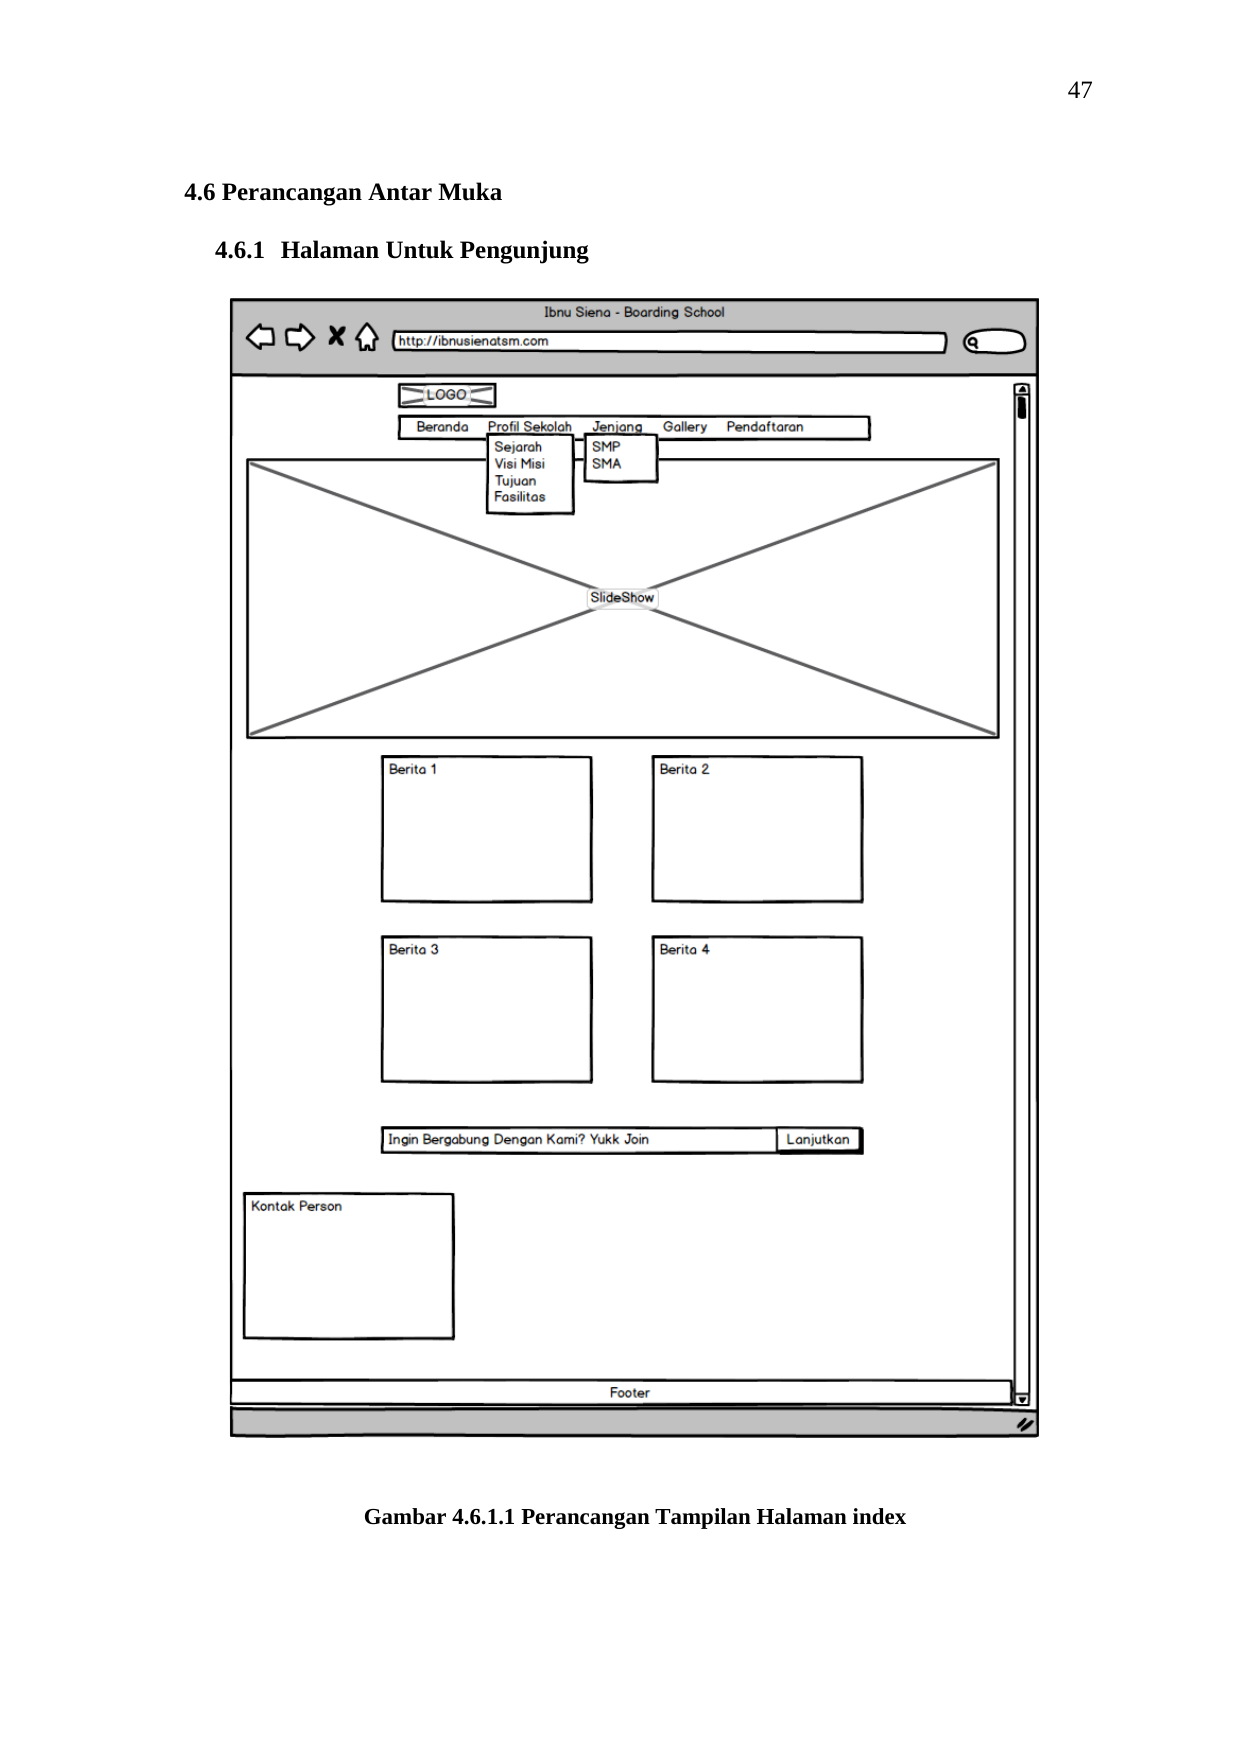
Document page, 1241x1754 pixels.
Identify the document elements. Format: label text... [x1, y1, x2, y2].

subtitle Halaman Untuk Pengunjung [215, 235, 1092, 263]
picture [229, 298, 1039, 1438]
subtitle Perancangan Antar Muka [184, 177, 1092, 206]
text Gambar 4.6.1.1 Perancangan Tampilan Halaman index [177, 1503, 1092, 1530]
